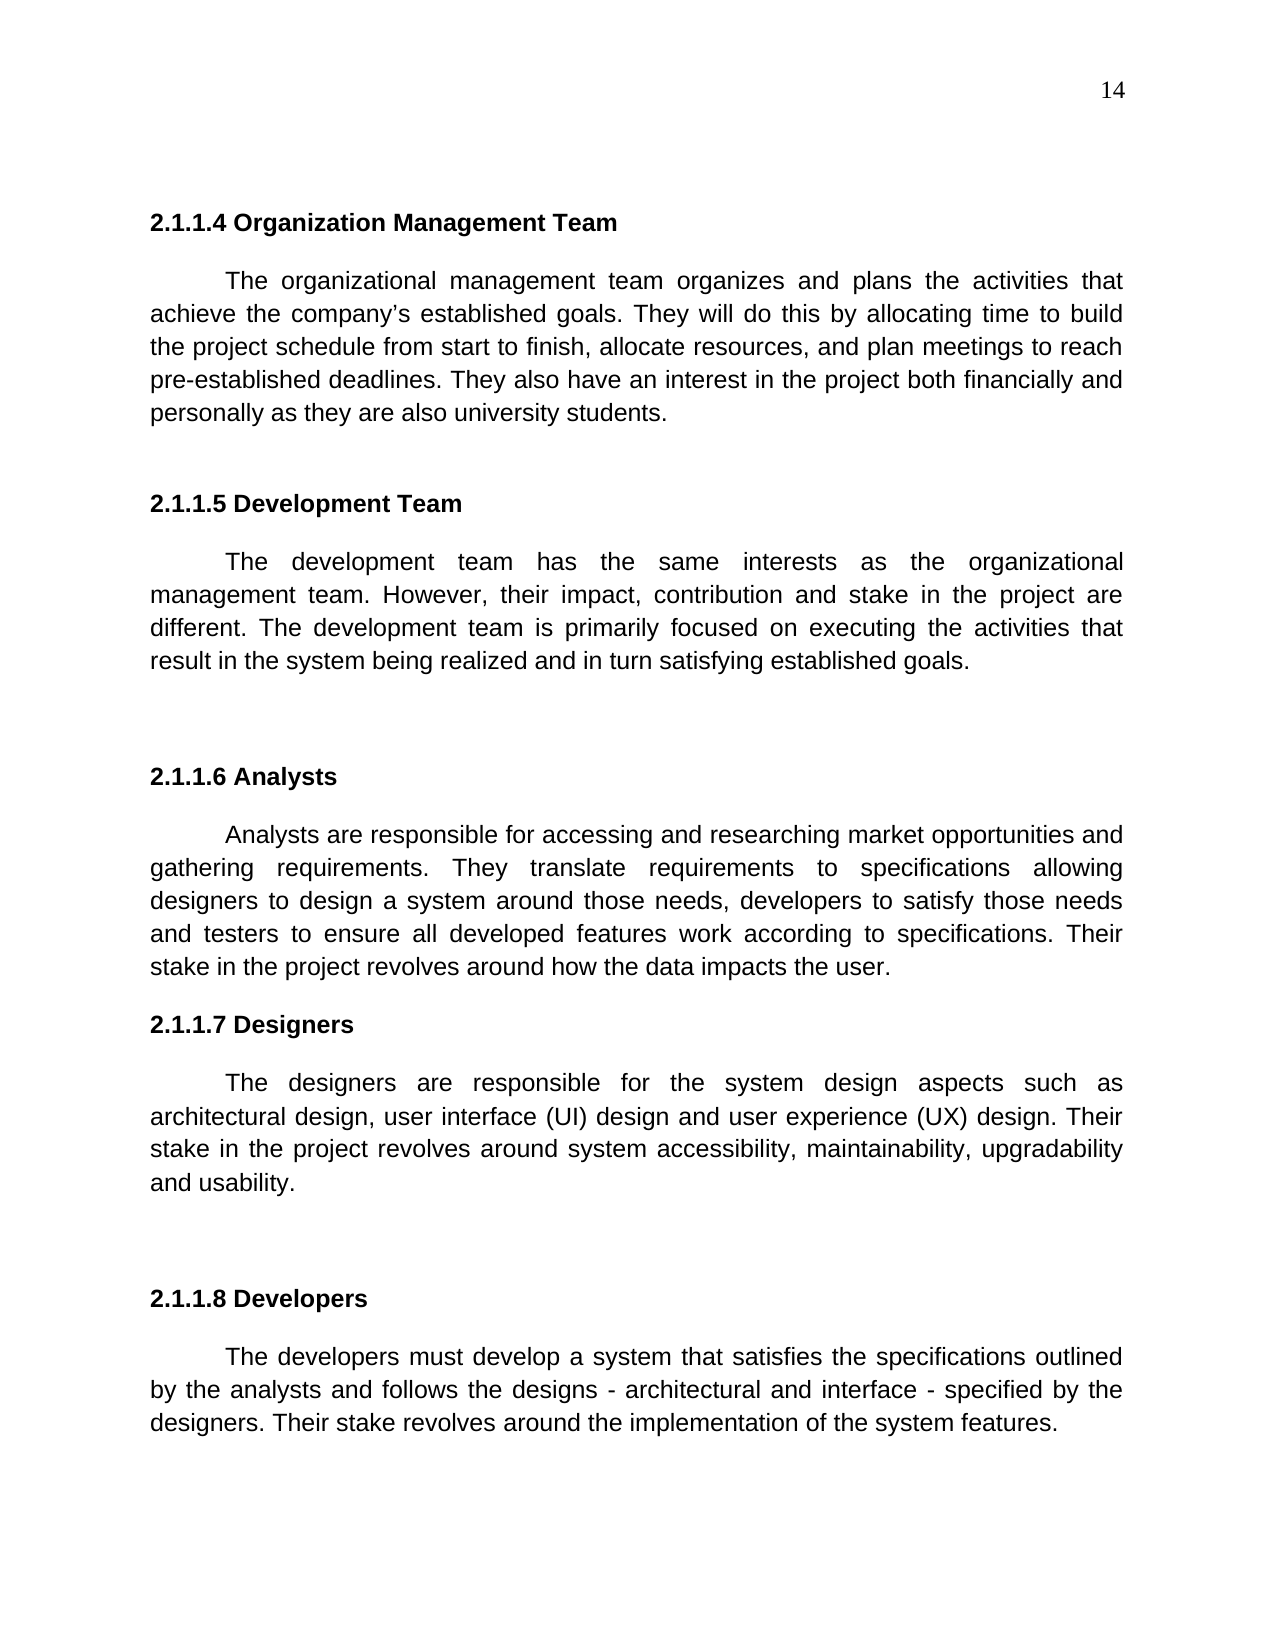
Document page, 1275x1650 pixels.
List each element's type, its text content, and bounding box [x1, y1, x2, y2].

text 2.1.1.6 Analysts [150, 762, 1125, 791]
text 2.1.1.4 Organization Management Team [150, 208, 1125, 237]
text The organizational management team organizes and plans the activities that achieve the company’s established goals. They will do this by allocating time to build the project schedule from start to finish, allocate resources, and plan meetings to reach pre-established deadlines. They also have an interest in the project both financially and personally as they are also university students. [150, 266, 1125, 427]
text The development team has the same interests as the organizational management team. However, their impact, contribution and stake in the project are different. The development team is primarily focused on executing the activities that result in the system being realized and in turn satisfying established goals. [150, 547, 1125, 675]
text The developers must develop a system that satisfies the specifications outlined by the analysts and follows the designs - architectural and interface - specified by the designers. Their stake revolves around the implementation of the system features. [150, 1342, 1125, 1436]
text Analysts are responsible for accessing and researching market opportunities and gathering requirements. They translate requirements to specifications allowing designers to design a system around those needs, developers to satisfy those needs and testers to ensure all developed features work according to specifications. Their stake in the project revolves around how the data impacts the user. [150, 820, 1125, 981]
text 2.1.1.5 Development Team [150, 489, 1125, 518]
text The designers are responsible for the system design aspects such as architectural design, user interface (UI) design and user experience (UX) design. Their stake in the project revolves around system accessibility, maintainability, upgradability and usability. [150, 1068, 1125, 1196]
text 2.1.1.8 Developers [150, 1283, 1125, 1312]
text 2.1.1.7 Designers [150, 1010, 1125, 1039]
